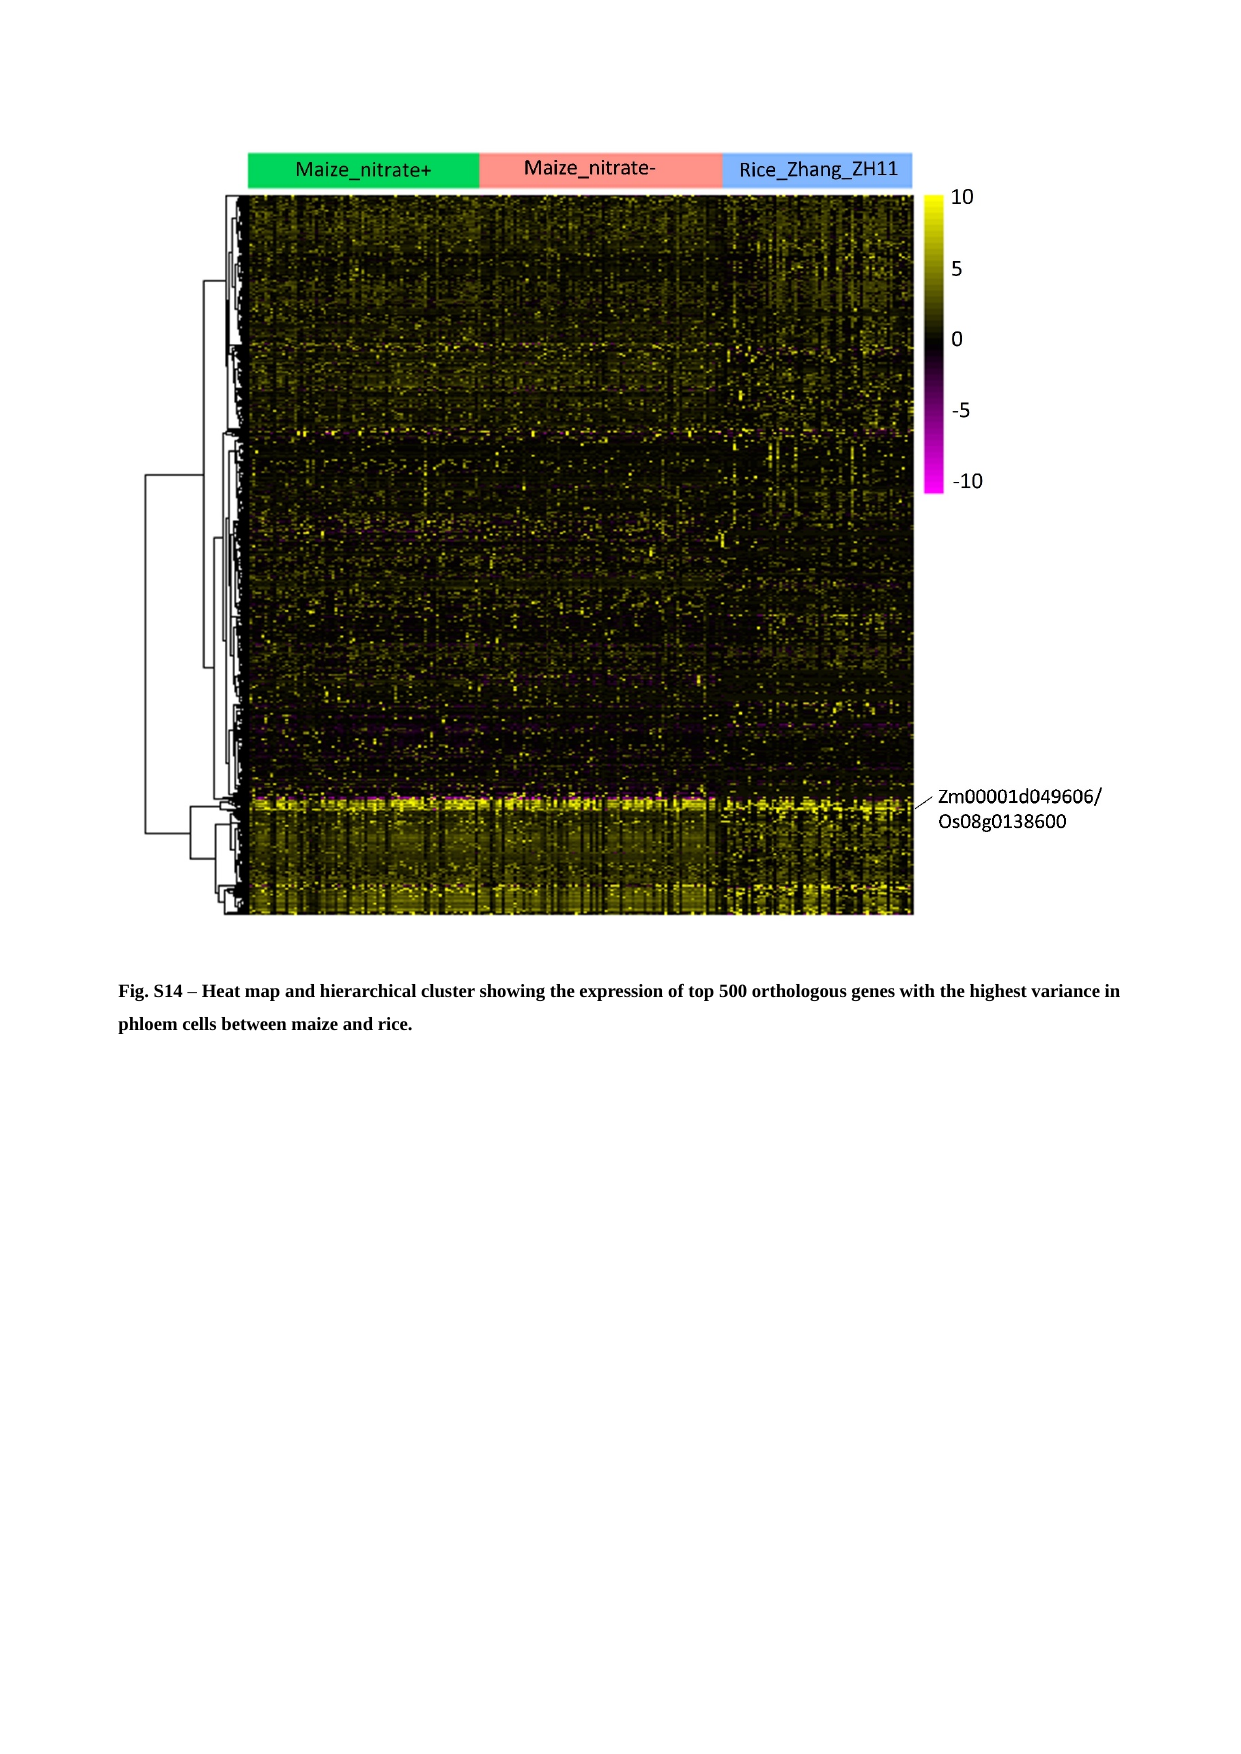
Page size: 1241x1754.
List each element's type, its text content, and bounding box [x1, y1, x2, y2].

picture [118, 129, 1123, 943]
text Fig. S14 – Heat map and hierarchical cluster showing the expression of top 500 orthologous genes with the highest variance in phloem cells between maize and rice. [118, 974, 1122, 1039]
